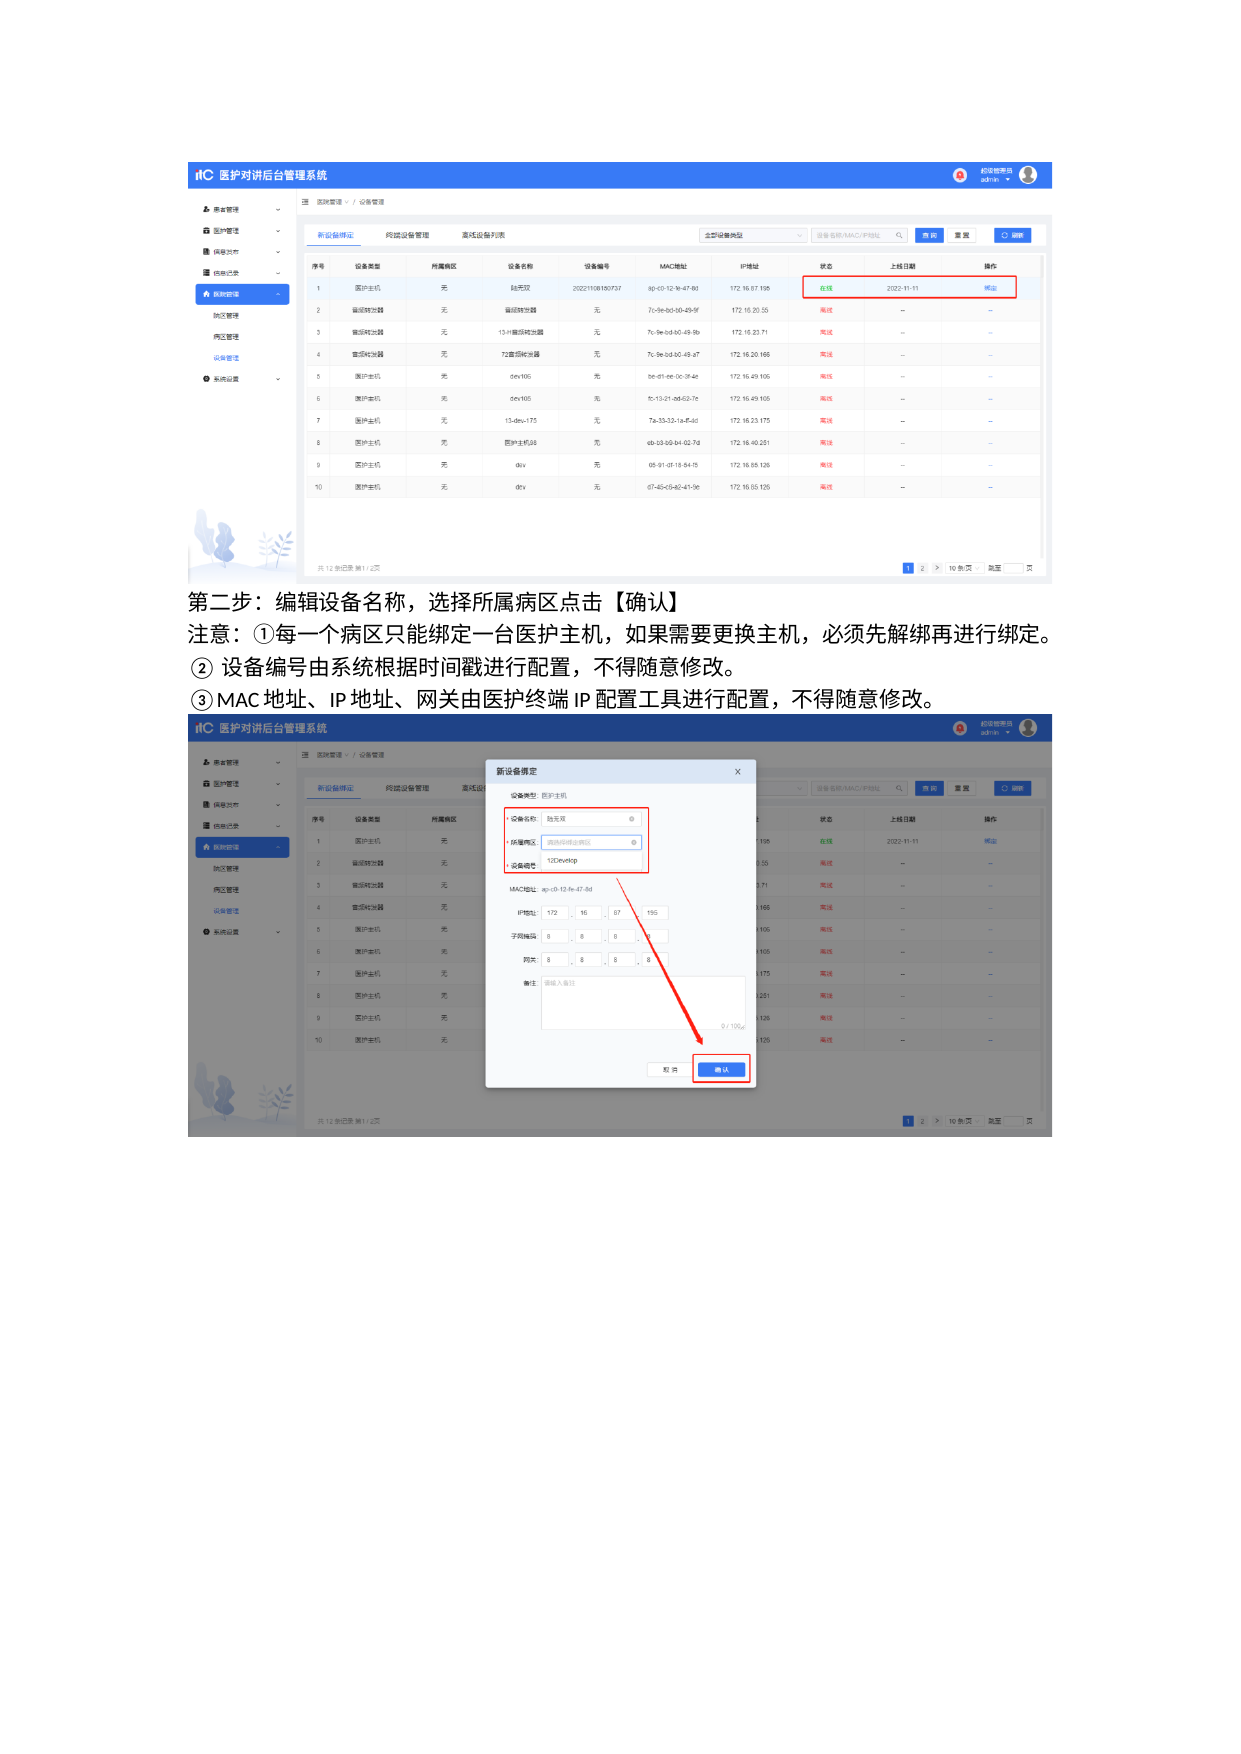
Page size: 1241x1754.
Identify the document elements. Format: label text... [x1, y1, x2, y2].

picture [188, 162, 1053, 584]
text 注意：①每一个病区只能绑定一台医护主机，如果需要更换主机，必须先解绑再进行绑定。 [187, 617, 1053, 649]
text ③MAC地址、IP地址、网关由医护终端IP配置工具进行配置，不得随意修改。 [187, 682, 1053, 714]
text ②设备编号由系统根据时间戳进行配置，不得随意修改。 [187, 649, 1053, 682]
picture [188, 714, 1053, 1137]
text 第二步：编辑设备名称，选择所属病区点击【确认】 [187, 584, 1053, 617]
